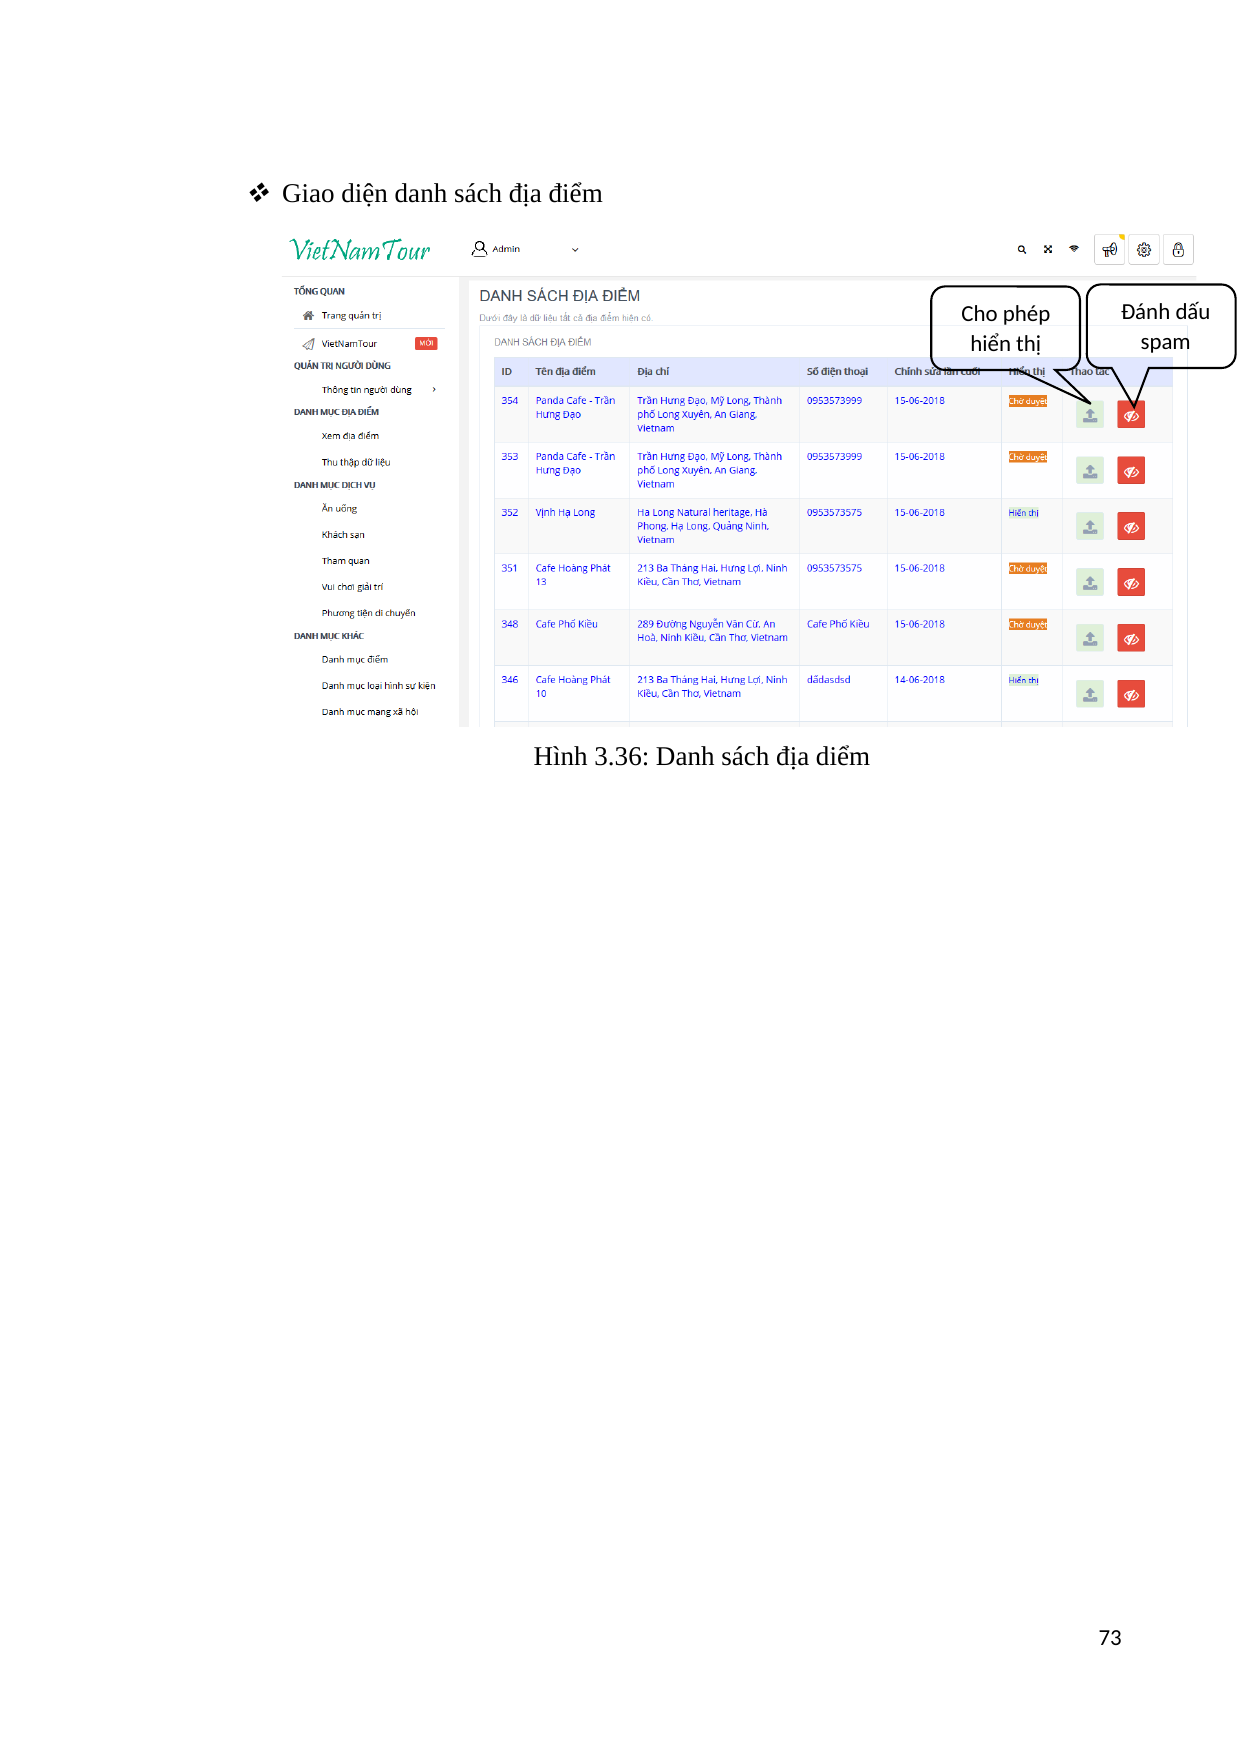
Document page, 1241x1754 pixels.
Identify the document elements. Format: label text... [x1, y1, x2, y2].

list Giao diện danh sách địa điểm [244, 177, 1121, 208]
list Hình 3.36: Danh sách địa diểm [282, 740, 1121, 772]
picture [281, 224, 1197, 727]
picture [1088, 286, 1197, 402]
